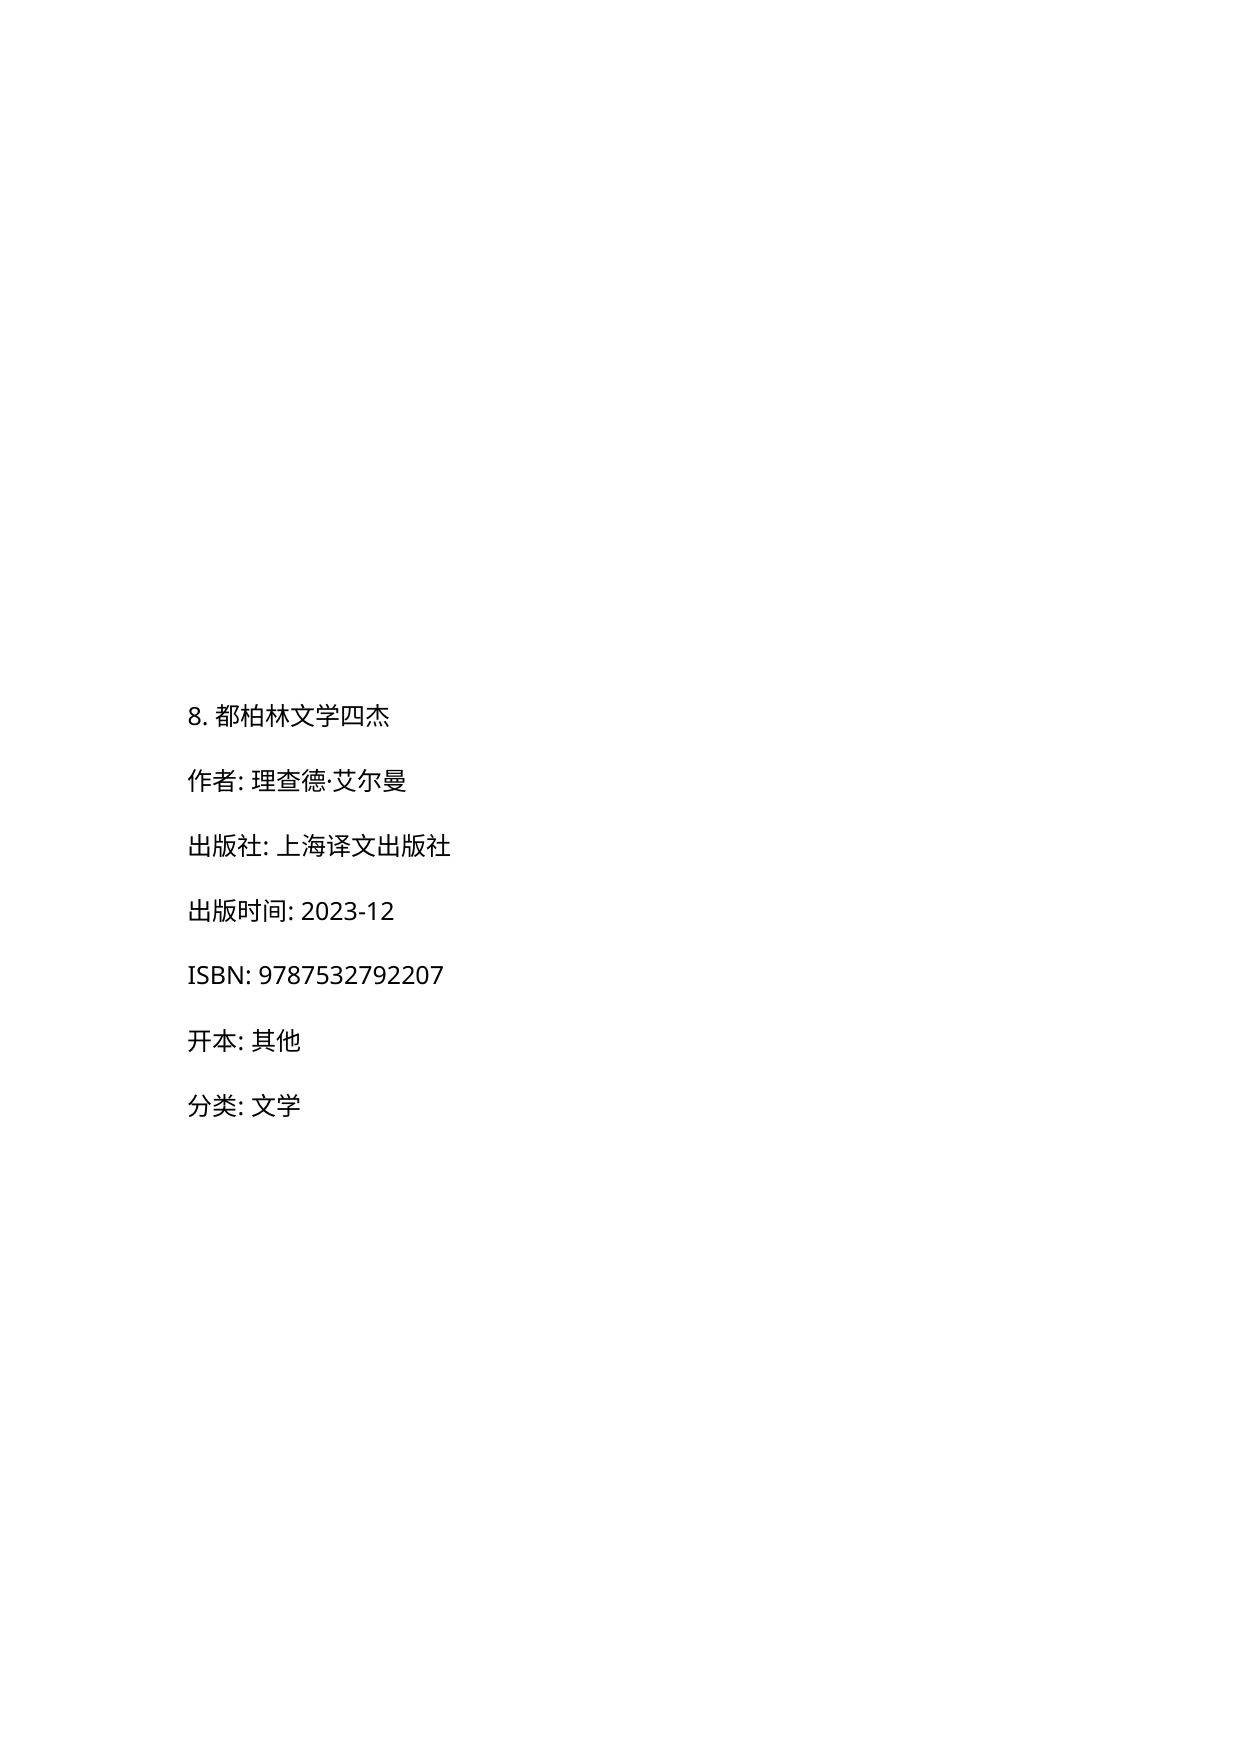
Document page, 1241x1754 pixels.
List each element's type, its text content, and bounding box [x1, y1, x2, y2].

list ISBN: 9787532792207 [187, 942, 1053, 1007]
list 出版时间: 2023-12 [187, 877, 1053, 942]
list 分类: 文学 [187, 1072, 1053, 1137]
list 出版社: 上海译文出版社 [187, 812, 1053, 877]
list 作者: 理查德·艾尔曼 [187, 747, 1053, 812]
list 都柏林文学四杰 [187, 682, 1053, 747]
list 开本: 其他 [187, 1007, 1053, 1072]
